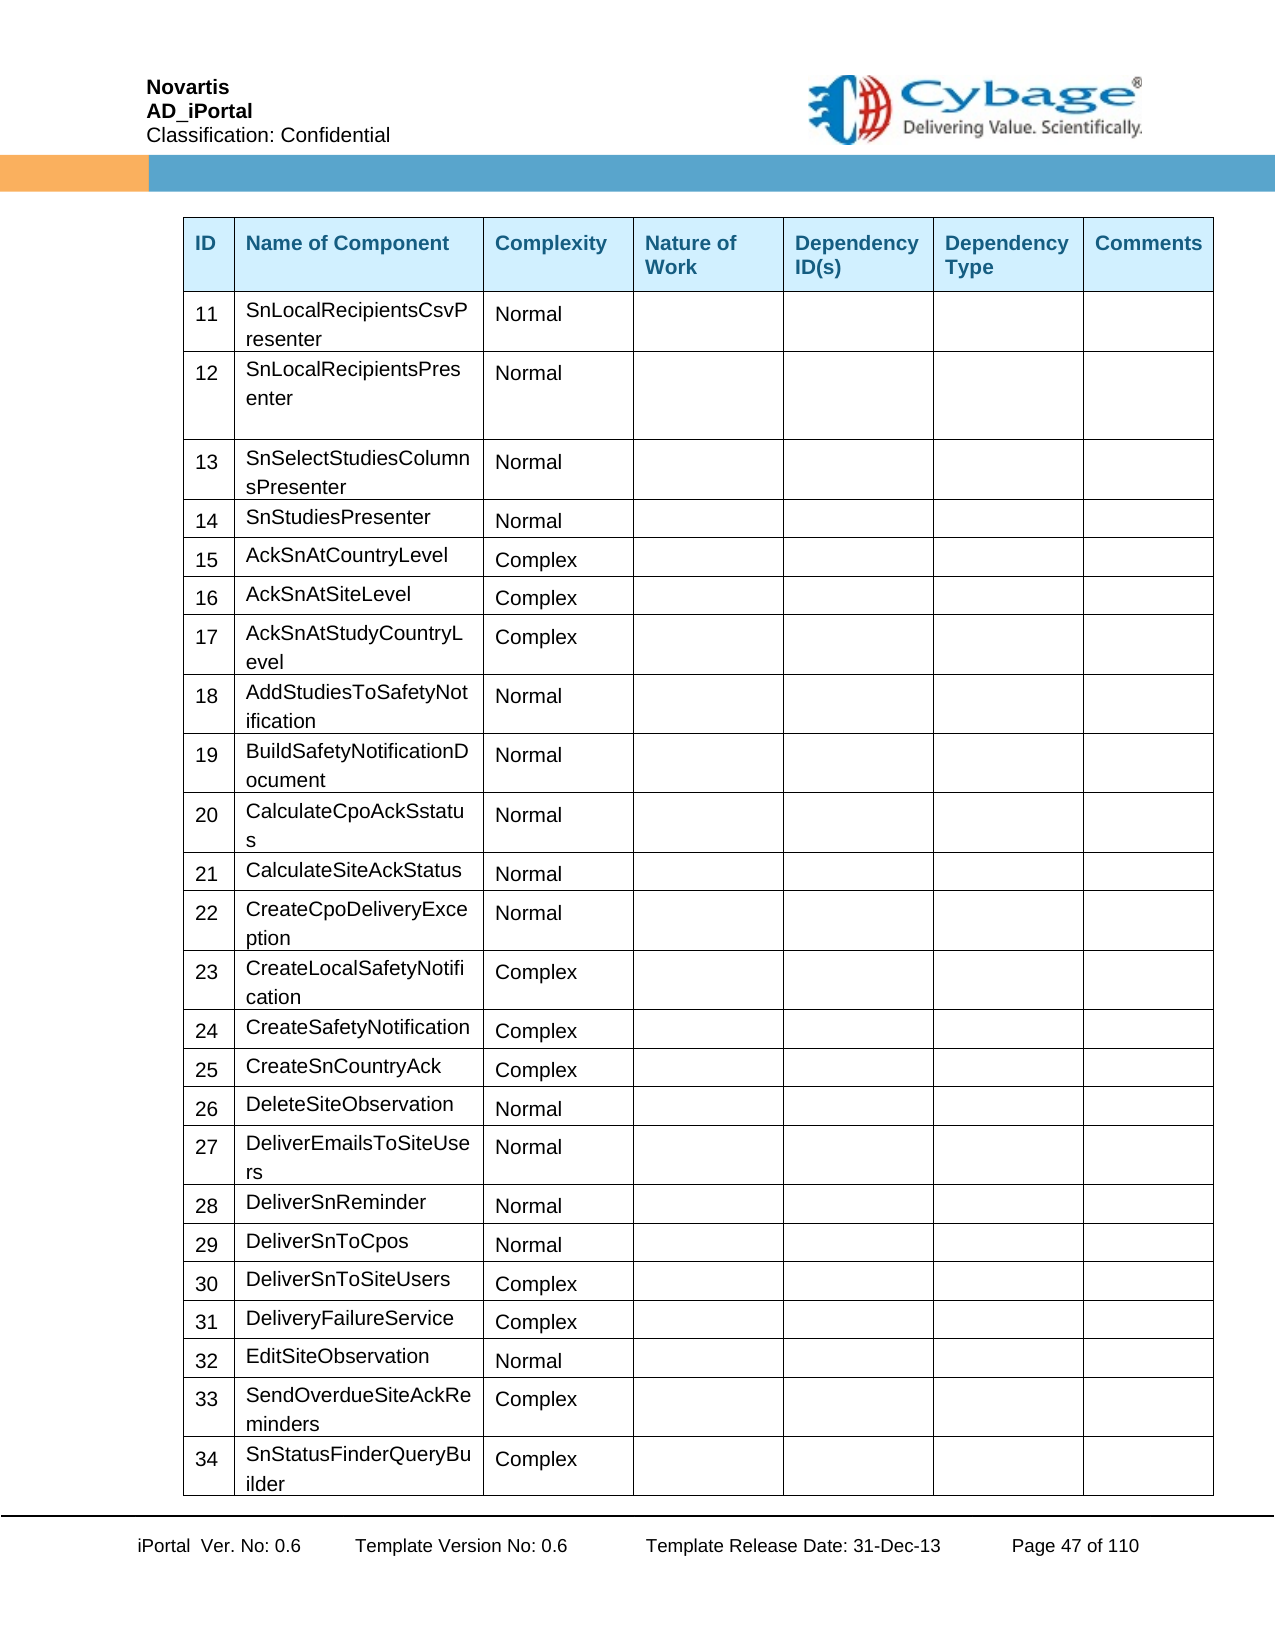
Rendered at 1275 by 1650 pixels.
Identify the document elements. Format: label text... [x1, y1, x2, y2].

table_header Comments [1084, 218, 1213, 291]
table_cell [634, 352, 783, 439]
table_cell [1084, 1262, 1213, 1299]
table_cell Complex [484, 1437, 633, 1495]
table_cell [784, 1339, 933, 1377]
table_cell [634, 891, 783, 949]
table_cell [934, 793, 1083, 852]
table_cell Normal [484, 793, 633, 852]
table_cell [784, 675, 933, 733]
table_cell SendOverdueSiteAckReminders [235, 1378, 483, 1436]
table_cell [1084, 615, 1213, 673]
table_cell [1084, 1437, 1213, 1495]
table_header Name of Component [235, 218, 483, 291]
table_cell 32 [184, 1339, 234, 1377]
table_header Dependency Type [934, 218, 1083, 291]
table_cell SnSelectStudiesColumnsPresenter [235, 440, 483, 498]
table_cell [634, 500, 783, 537]
table_cell [934, 853, 1083, 890]
table_cell [934, 292, 1083, 351]
table_cell [784, 292, 933, 351]
table_cell 23 [184, 951, 234, 1009]
table_header Dependency ID(s) [784, 218, 933, 291]
table_cell [934, 1049, 1083, 1086]
table_cell SnStudiesPresenter [235, 500, 483, 537]
table_cell 19 [184, 734, 234, 792]
table_cell [784, 734, 933, 792]
table_cell 31 [184, 1301, 234, 1338]
table_cell [784, 1378, 933, 1436]
table_cell [634, 577, 783, 614]
table_cell [634, 1224, 783, 1261]
table_cell CreateSafetyNotification [235, 1010, 483, 1047]
table_cell [934, 1185, 1083, 1222]
table_cell [784, 1010, 933, 1047]
table_cell [634, 615, 783, 673]
table_cell [634, 1262, 783, 1299]
table_cell [784, 500, 933, 537]
table_cell AckSnAtCountryLevel [235, 538, 483, 576]
table_cell [934, 500, 1083, 537]
table_cell [784, 1049, 933, 1086]
table_cell Complex [484, 1378, 633, 1436]
table_cell Complex [484, 1049, 633, 1086]
table_cell 11 [184, 292, 234, 351]
table_cell [934, 951, 1083, 1009]
table_cell Normal [484, 1126, 633, 1184]
table_cell [634, 440, 783, 498]
table_cell Normal [484, 853, 633, 890]
table_cell [634, 734, 783, 792]
table_cell AckSnAtSiteLevel [235, 577, 483, 614]
table_cell SnLocalRecipientsPresenter [235, 352, 483, 439]
table_cell AckSnAtStudyCountryLevel [235, 615, 483, 673]
table_cell DeliverSnToCpos [235, 1224, 483, 1261]
table_cell [934, 1301, 1083, 1338]
table_cell AddStudiesToSafetyNotification [235, 675, 483, 733]
table_cell 28 [184, 1185, 234, 1222]
table_cell Normal [484, 292, 633, 351]
table_cell [784, 1087, 933, 1124]
table_cell [784, 577, 933, 614]
table_cell [1084, 352, 1213, 439]
table_cell [784, 615, 933, 673]
table_cell [934, 1339, 1083, 1377]
table_cell [784, 1185, 933, 1222]
table_cell [934, 1224, 1083, 1261]
table_cell 14 [184, 500, 234, 537]
table_cell [634, 1126, 783, 1184]
table_cell [1084, 853, 1213, 890]
table_cell 29 [184, 1224, 234, 1261]
table_cell 16 [184, 577, 234, 614]
table_cell [934, 1087, 1083, 1124]
table_cell [934, 1010, 1083, 1047]
table_cell [1084, 951, 1213, 1009]
table_cell [1084, 793, 1213, 852]
table_cell [634, 1437, 783, 1495]
table_cell Normal [484, 352, 633, 439]
table_cell CreateCpoDeliveryException [235, 891, 483, 949]
table_cell 24 [184, 1010, 234, 1047]
table_cell SnLocalRecipientsCsvPresenter [235, 292, 483, 351]
table_cell [1084, 675, 1213, 733]
table_cell 17 [184, 615, 234, 673]
table_cell [634, 793, 783, 852]
table_cell CreateSnCountryAck [235, 1049, 483, 1086]
table_cell Normal [484, 500, 633, 537]
table_cell Normal [484, 1339, 633, 1377]
table_cell 22 [184, 891, 234, 949]
table_cell DeliverSnToSiteUsers [235, 1262, 483, 1299]
table_cell SnStatusFinderQueryBuilder [235, 1437, 483, 1495]
table_header Nature of Work [634, 218, 783, 291]
table_cell Normal [484, 1224, 633, 1261]
table_cell [1084, 500, 1213, 537]
table_cell [1084, 538, 1213, 576]
table_cell 26 [184, 1087, 234, 1124]
table_cell [784, 853, 933, 890]
table_cell [1084, 1126, 1213, 1184]
table_cell 33 [184, 1378, 234, 1436]
table_cell [1084, 734, 1213, 792]
table_cell [934, 352, 1083, 439]
table_cell [634, 1185, 783, 1222]
table_cell [784, 951, 933, 1009]
table_cell [1084, 577, 1213, 614]
table_cell Complex [484, 538, 633, 576]
table_cell [634, 1339, 783, 1377]
table_cell [934, 1126, 1083, 1184]
table_cell Normal [484, 440, 633, 498]
table_cell [634, 292, 783, 351]
table_cell Normal [484, 1185, 633, 1222]
table_cell [634, 1301, 783, 1338]
table_cell Normal [484, 891, 633, 949]
table_cell [934, 1262, 1083, 1299]
table_cell Normal [484, 734, 633, 792]
table_cell [784, 538, 933, 576]
table_cell [934, 891, 1083, 949]
table_cell [634, 1010, 783, 1047]
table_cell Complex [484, 1262, 633, 1299]
table_cell [1084, 891, 1213, 949]
table_cell 30 [184, 1262, 234, 1299]
table_cell 34 [184, 1437, 234, 1495]
table_cell Complex [484, 615, 633, 673]
table_cell [784, 440, 933, 498]
table_cell CalculateSiteAckStatus [235, 853, 483, 890]
table_cell CalculateCpoAckSstatus [235, 793, 483, 852]
table_cell [784, 793, 933, 852]
table_cell [1084, 1339, 1213, 1377]
table_cell [934, 440, 1083, 498]
table_cell Complex [484, 1301, 633, 1338]
table_cell [1084, 1087, 1213, 1124]
table_cell DeliverSnReminder [235, 1185, 483, 1222]
table_cell [784, 1437, 933, 1495]
table_cell [934, 1378, 1083, 1436]
table_cell [634, 1049, 783, 1086]
table_cell [934, 734, 1083, 792]
table_cell [784, 352, 933, 439]
table_cell [634, 951, 783, 1009]
table_cell DeliverEmailsToSiteUsers [235, 1126, 483, 1184]
table_cell [1084, 1010, 1213, 1047]
table_cell [1084, 1301, 1213, 1338]
table_cell [1084, 1185, 1213, 1222]
table_cell [1084, 440, 1213, 498]
table_cell [634, 1378, 783, 1436]
table_cell BuildSafetyNotificationDocument [235, 734, 483, 792]
table_cell Complex [484, 951, 633, 1009]
table_cell DeleteSiteObservation [235, 1087, 483, 1124]
table_cell 20 [184, 793, 234, 852]
table_cell CreateLocalSafetyNotification [235, 951, 483, 1009]
table_cell 12 [184, 352, 234, 439]
table_cell 25 [184, 1049, 234, 1086]
table_cell 27 [184, 1126, 234, 1184]
table_cell [784, 1301, 933, 1338]
table_cell [934, 538, 1083, 576]
table_cell [934, 675, 1083, 733]
table_cell [784, 1262, 933, 1299]
table_header Complexity [484, 218, 633, 291]
table_cell 18 [184, 675, 234, 733]
table_cell [634, 538, 783, 576]
table_header ID [184, 218, 234, 291]
table_cell 21 [184, 853, 234, 890]
table_cell [784, 1126, 933, 1184]
table_cell Complex [484, 1010, 633, 1047]
table_cell DeliveryFailureService [235, 1301, 483, 1338]
table_cell 15 [184, 538, 234, 576]
table_cell Complex [484, 577, 633, 614]
table_cell [634, 853, 783, 890]
table_cell [934, 615, 1083, 673]
table_cell Normal [484, 675, 633, 733]
table_cell [784, 1224, 933, 1261]
table_cell [634, 675, 783, 733]
table_cell [934, 1437, 1083, 1495]
table_cell Normal [484, 1087, 633, 1124]
table_cell [1084, 1224, 1213, 1261]
table_cell EditSiteObservation [235, 1339, 483, 1377]
table_cell [634, 1087, 783, 1124]
table_cell [1084, 1378, 1213, 1436]
table_cell [934, 577, 1083, 614]
table_cell [1084, 292, 1213, 351]
table_cell [784, 891, 933, 949]
picture [808, 75, 1142, 145]
table_cell 13 [184, 440, 234, 498]
table_cell [1084, 1049, 1213, 1086]
